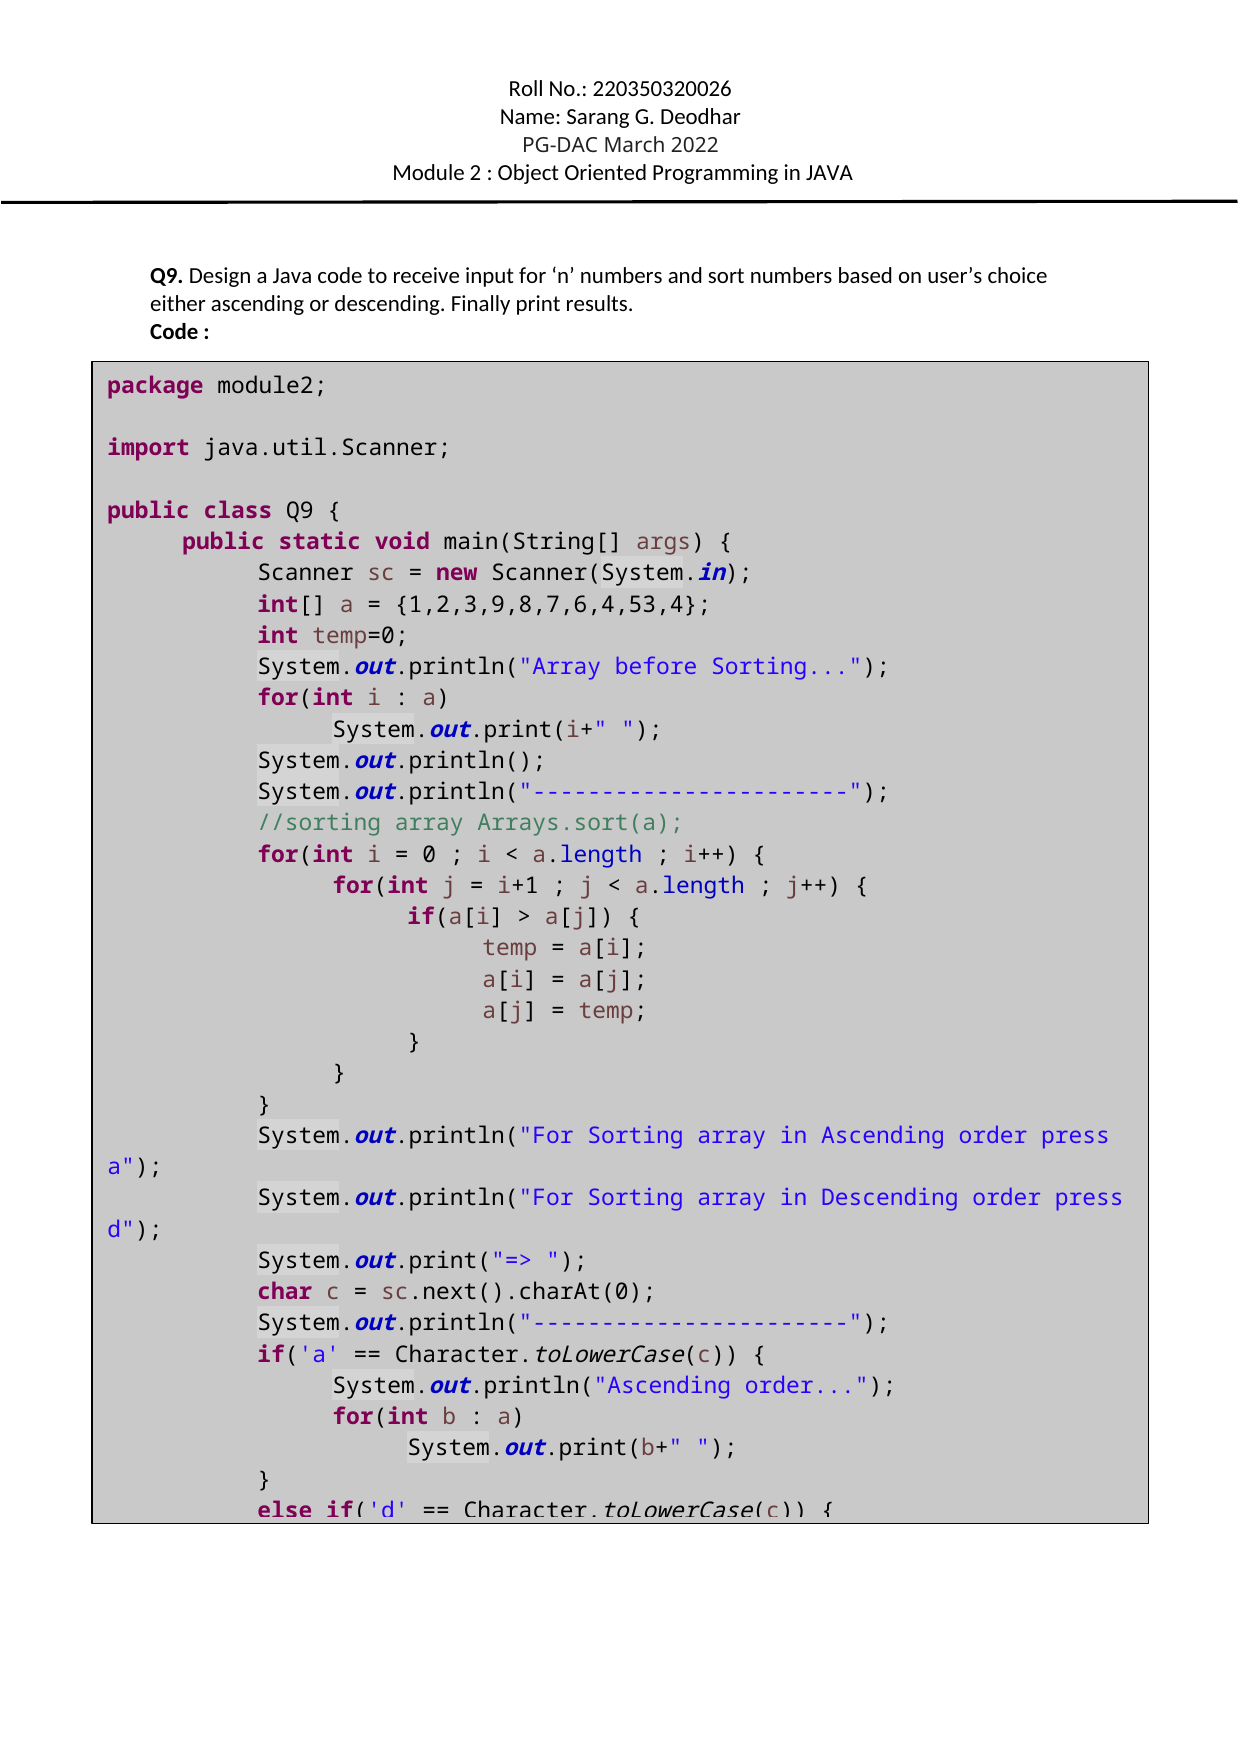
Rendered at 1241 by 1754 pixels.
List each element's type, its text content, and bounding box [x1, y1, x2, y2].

text Code : [150, 317, 1090, 345]
text Q9. Design a Java code to receive input for ‘n’ numbers and sort numbers based on user’s choice either ascending or descending. Finally print results. [150, 261, 1090, 317]
